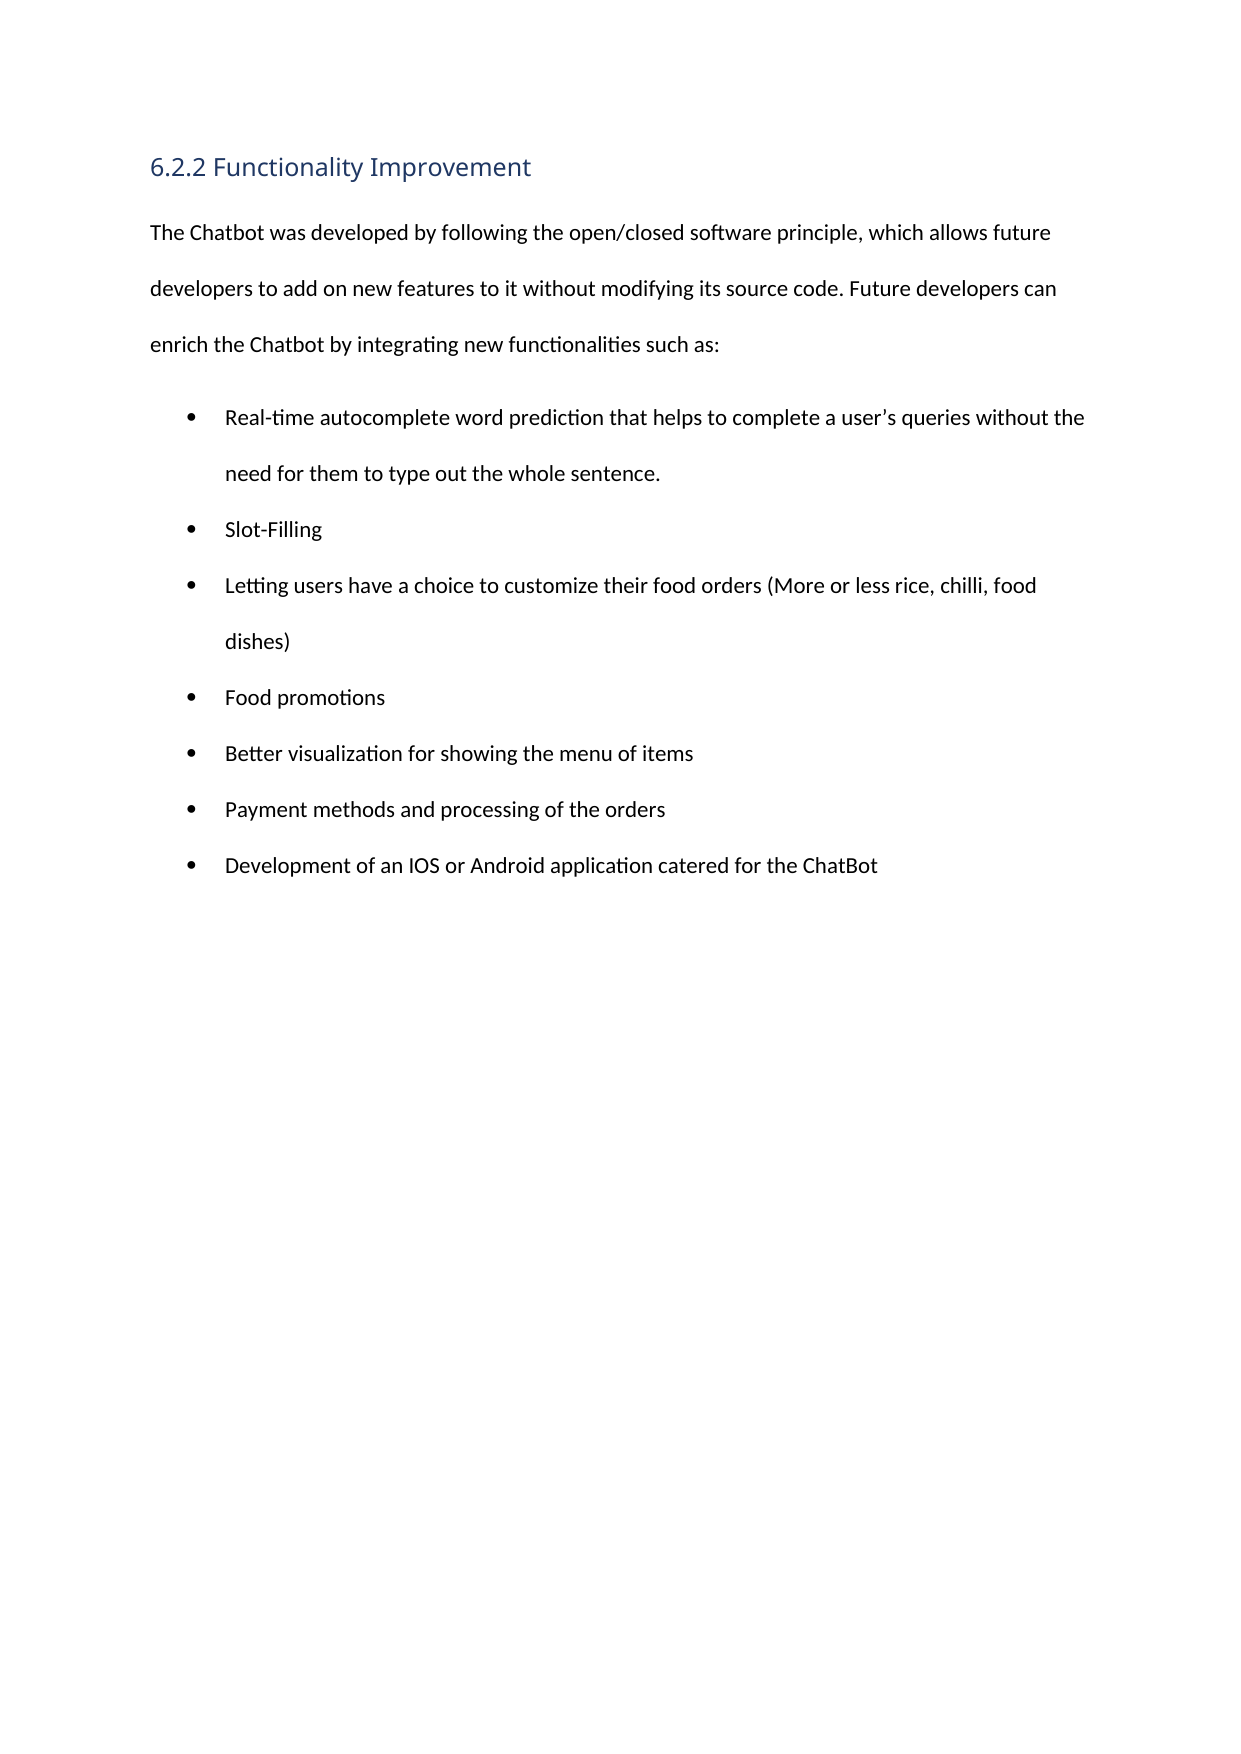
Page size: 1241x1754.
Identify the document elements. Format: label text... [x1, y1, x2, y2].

list Better visualization for showing the menu of items [187, 739, 1090, 767]
list Payment methods and processing of the orders [187, 795, 1090, 823]
subtitle 6.2.2 Functionality Improvement [150, 150, 1090, 184]
text The Chatbot was developed by following the open/closed software principle, which allows future developers to add on new features to it without modifying its source code. Future developers can enrich the Chatbot by integrating new functionalities such as: [150, 218, 1090, 358]
list Slot-Filling [187, 515, 1090, 543]
list Letting users have a choice to customize their food orders (More or less rice, chilli, food dishes) [187, 571, 1090, 655]
list Development of an IOS or Android application catered for the ChatBot [187, 851, 1090, 879]
list Food promotions [187, 683, 1090, 711]
list Real-time autocomplete word prediction that helps to complete a user’s queries without the need for them to type out the whole sentence. [187, 403, 1090, 487]
